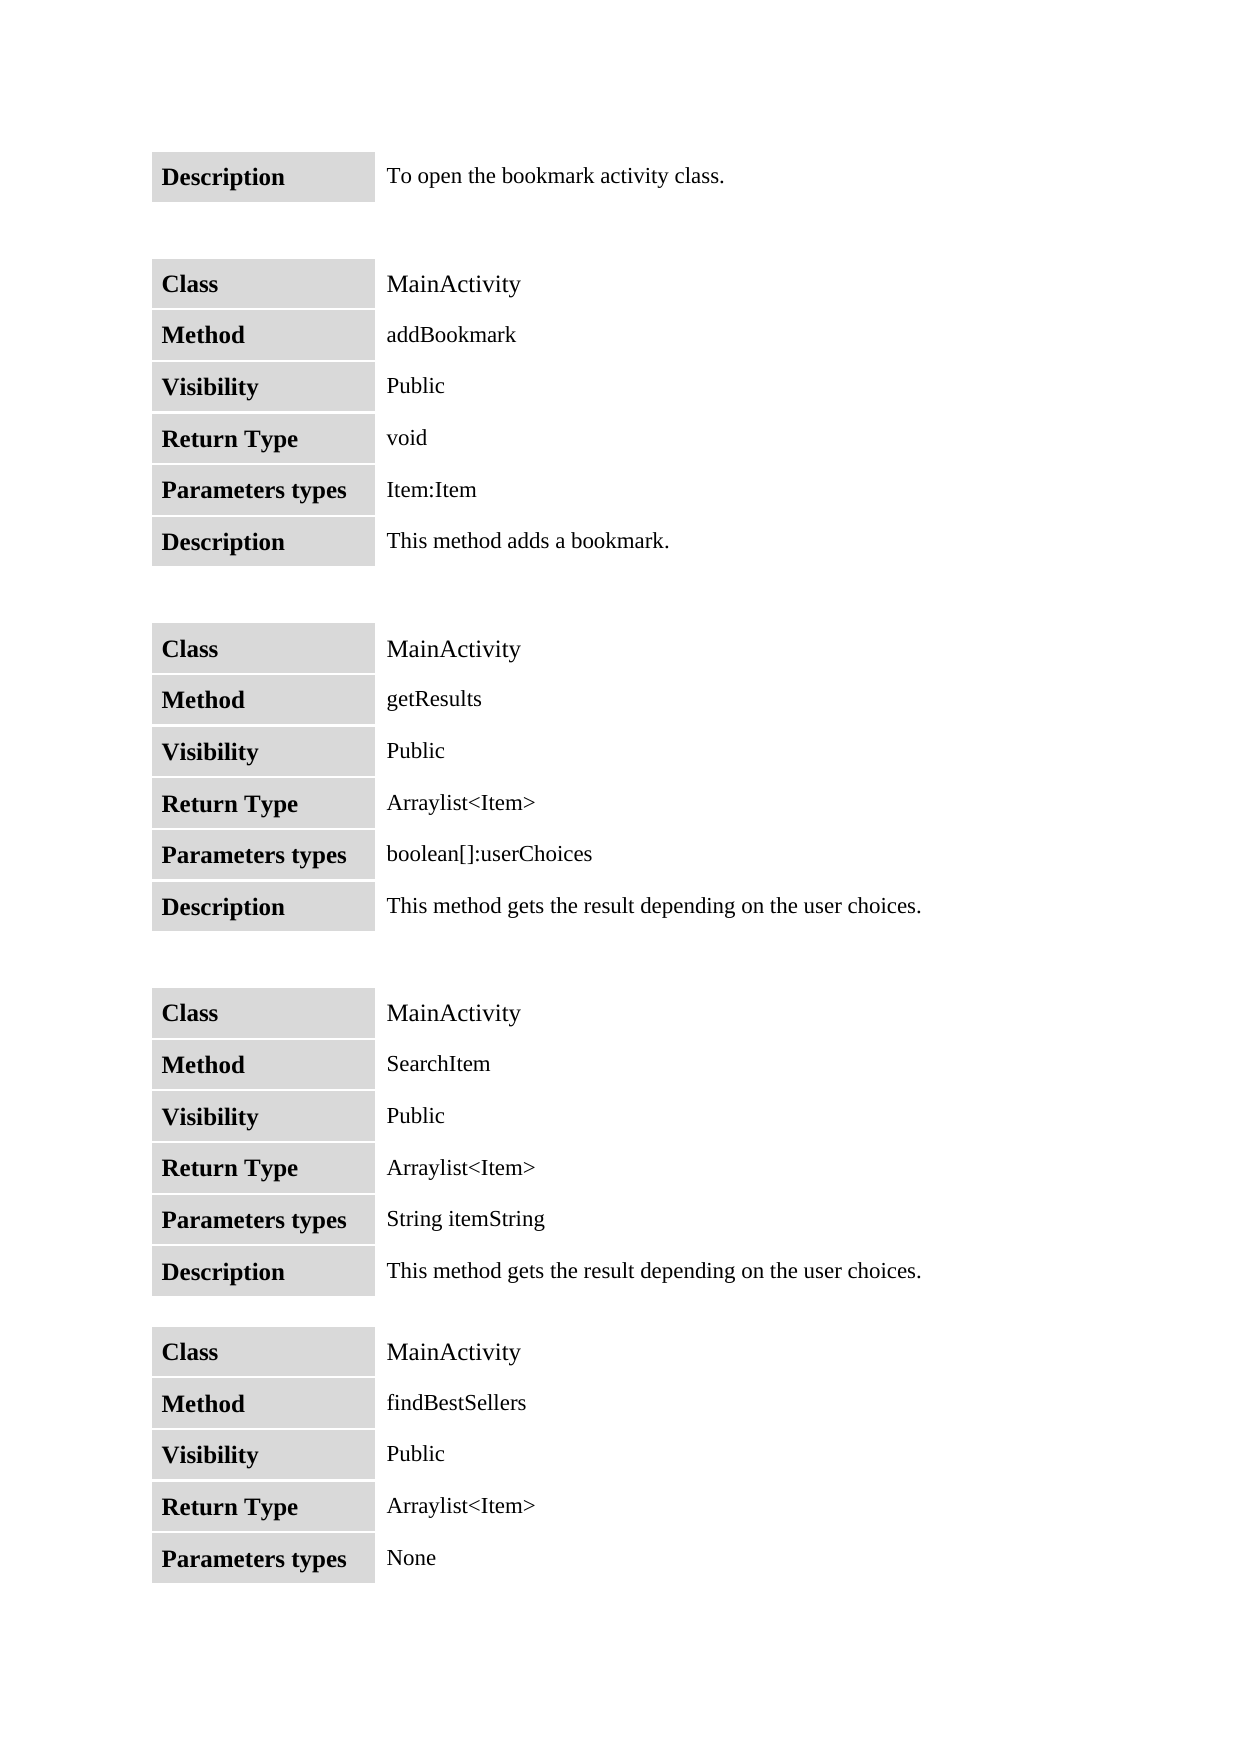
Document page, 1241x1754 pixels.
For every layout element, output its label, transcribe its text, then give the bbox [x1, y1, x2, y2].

table_cell Visibility [152, 1430, 375, 1479]
table_cell Visibility [152, 362, 375, 411]
table_header Class [152, 259, 375, 308]
table_header MainActivity [377, 623, 1031, 673]
table_cell String itemString [377, 1195, 1031, 1244]
table_header MainActivity [377, 988, 1031, 1038]
table_cell Parameters types [152, 1533, 375, 1583]
table_header Class [152, 623, 375, 673]
table_cell Method [152, 1040, 375, 1089]
table_cell Public [377, 1091, 1031, 1141]
table_cell Description [152, 517, 375, 566]
table_cell Return Type [152, 1143, 375, 1193]
table_header Class [152, 1327, 375, 1376]
table_cell Return Type [152, 1482, 375, 1531]
table_cell Public [377, 362, 1031, 411]
table_cell Public [377, 727, 1031, 776]
table_cell Return Type [152, 414, 375, 463]
table_cell Description [152, 882, 375, 931]
table_cell SearchItem [377, 1040, 1031, 1089]
table_cell Method [152, 310, 375, 360]
table_cell To open the bookmark activity class. [377, 152, 1031, 202]
table_header MainActivity [377, 259, 1031, 308]
table_cell This method gets the result depending on the user choices. [377, 1246, 1031, 1296]
table_cell addBookmark [377, 310, 1031, 360]
table_header MainActivity [377, 1327, 1031, 1376]
table_cell Public [377, 1430, 1031, 1479]
table_cell Parameters types [152, 465, 375, 515]
table_cell findBestSellers [377, 1378, 1031, 1428]
table_cell Arraylist<Item> [377, 1143, 1031, 1193]
table_cell Parameters types [152, 1195, 375, 1244]
table_cell boolean[]:userChoices [377, 830, 1031, 879]
table_cell Visibility [152, 1091, 375, 1141]
table_cell Description [152, 152, 375, 202]
table_cell Item:Item [377, 465, 1031, 515]
table_cell This method gets the result depending on the user choices. [377, 882, 1031, 931]
table_header Class [152, 988, 375, 1038]
table_cell Method [152, 675, 375, 724]
table_cell Arraylist<Item> [377, 778, 1031, 828]
table_cell getResults [377, 675, 1031, 724]
table_cell Visibility [152, 727, 375, 776]
table_cell Return Type [152, 778, 375, 828]
table_cell Method [152, 1378, 375, 1428]
table_cell Arraylist<Item> [377, 1482, 1031, 1531]
table_cell Parameters types [152, 830, 375, 879]
table_cell This method adds a bookmark. [377, 517, 1031, 566]
table_cell Description [152, 1246, 375, 1296]
table_cell void [377, 414, 1031, 463]
table_cell None [377, 1533, 1031, 1583]
